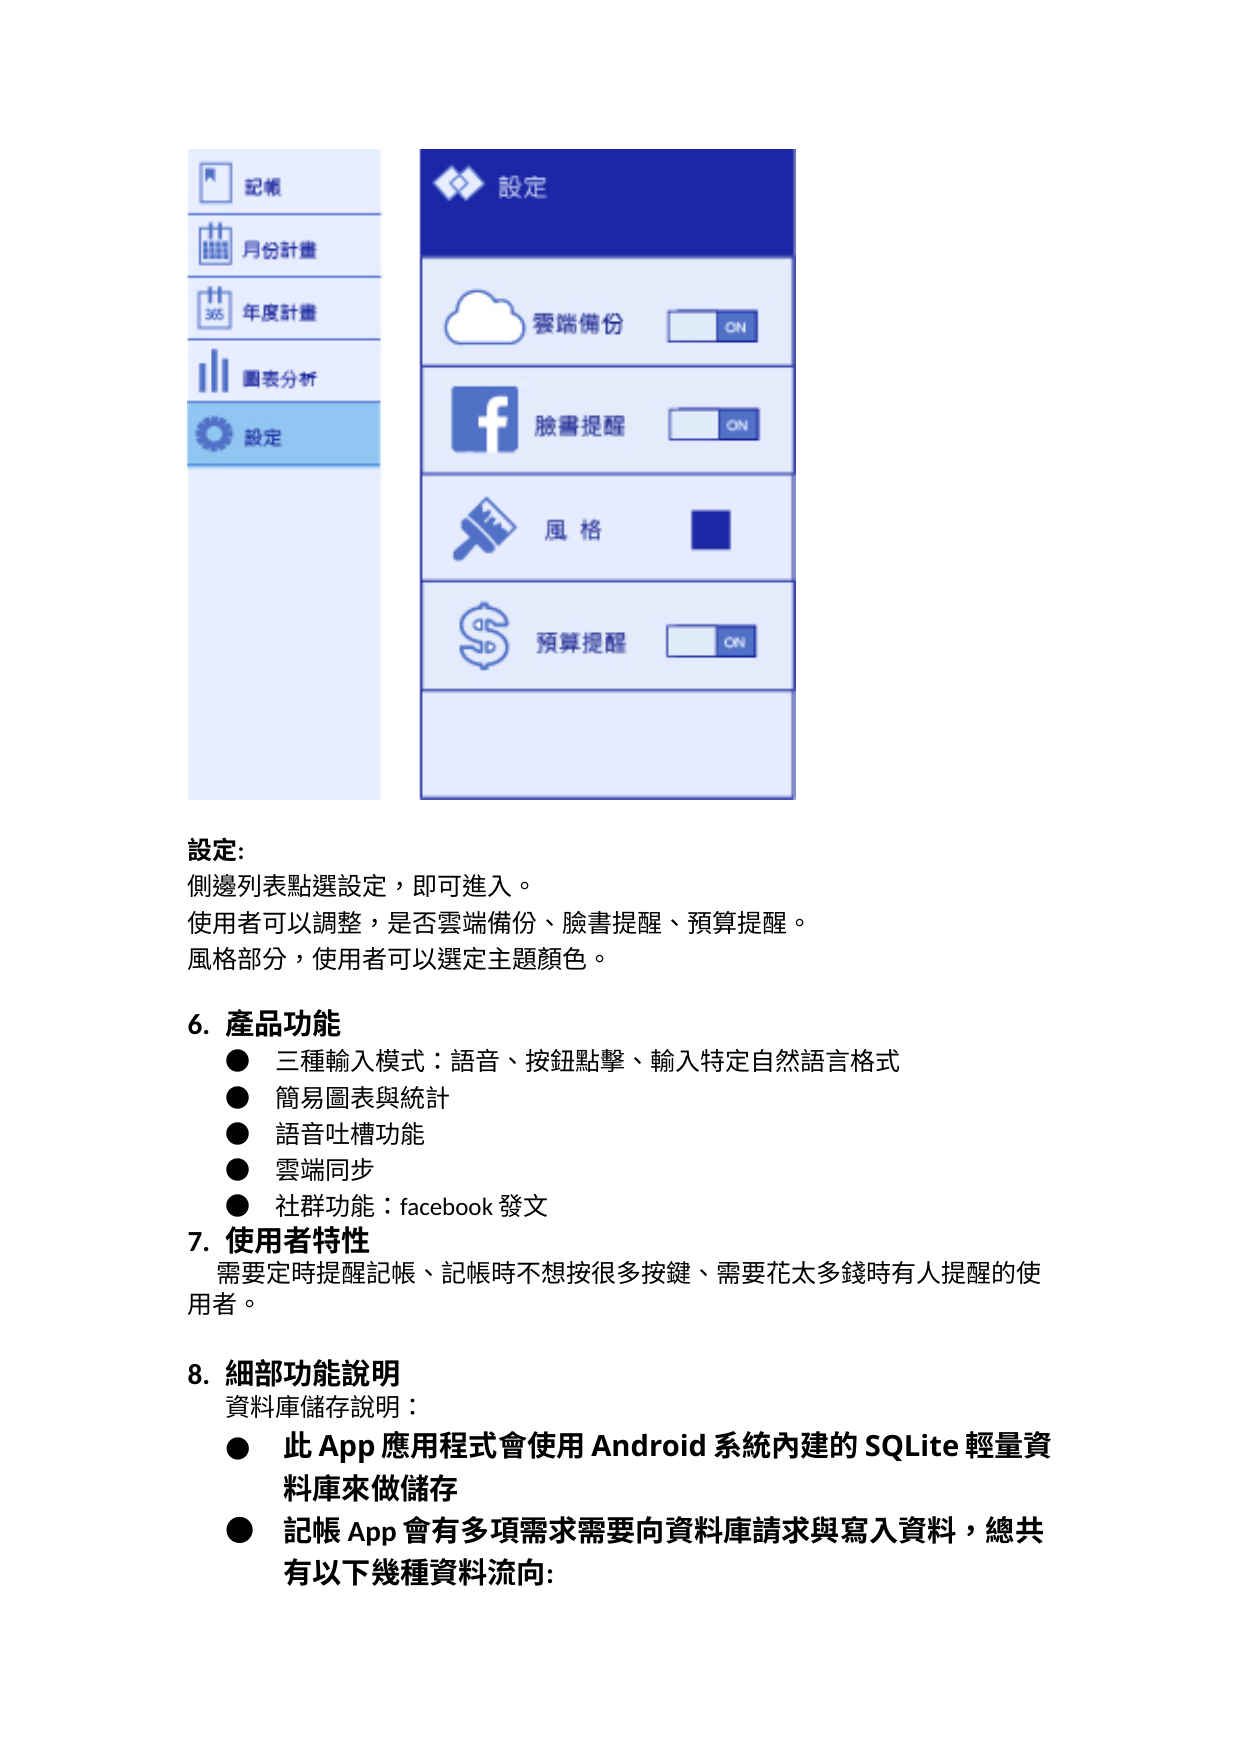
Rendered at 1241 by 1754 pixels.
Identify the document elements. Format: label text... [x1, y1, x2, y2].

list 產品功能 [187, 1006, 1053, 1042]
list 記帳App會有多項需求需要向資料庫請求與寫入資料，總共有以下幾種資料流向: [225, 1508, 1053, 1592]
picture [187, 149, 796, 800]
list 此App應用程式會使用Android系統內建的SQLite輕量資料庫來做儲存 [225, 1423, 1053, 1508]
list 簡易圖表與統計 [225, 1078, 1053, 1114]
list 使用者特性 [187, 1223, 1053, 1259]
list 用者。 [187, 1289, 1053, 1320]
list 細部功能說明 [187, 1350, 1053, 1392]
list 語音吐槽功能 [225, 1114, 1053, 1151]
list 側邊列表點選設定，即可進入。 [187, 867, 1053, 903]
list 三種輸入模式：語音、按鈕點擊、輸入特定自然語言格式 [225, 1042, 1053, 1078]
list 設定: [187, 831, 1053, 867]
list 需要定時提醒記帳、記帳時不想按很多按鍵、需要花太多錢時有人提醒的使 [187, 1259, 1053, 1289]
list 使用者可以調整，是否雲端備份、臉書提醒、預算提醒。 [187, 903, 1053, 939]
list 社群功能：facebook發文 [225, 1187, 1053, 1223]
text 資料庫儲存說明： [187, 1392, 1053, 1423]
list 風格部分，使用者可以選定主題顏色。 [187, 939, 1053, 976]
list 雲端同步 [225, 1151, 1053, 1187]
